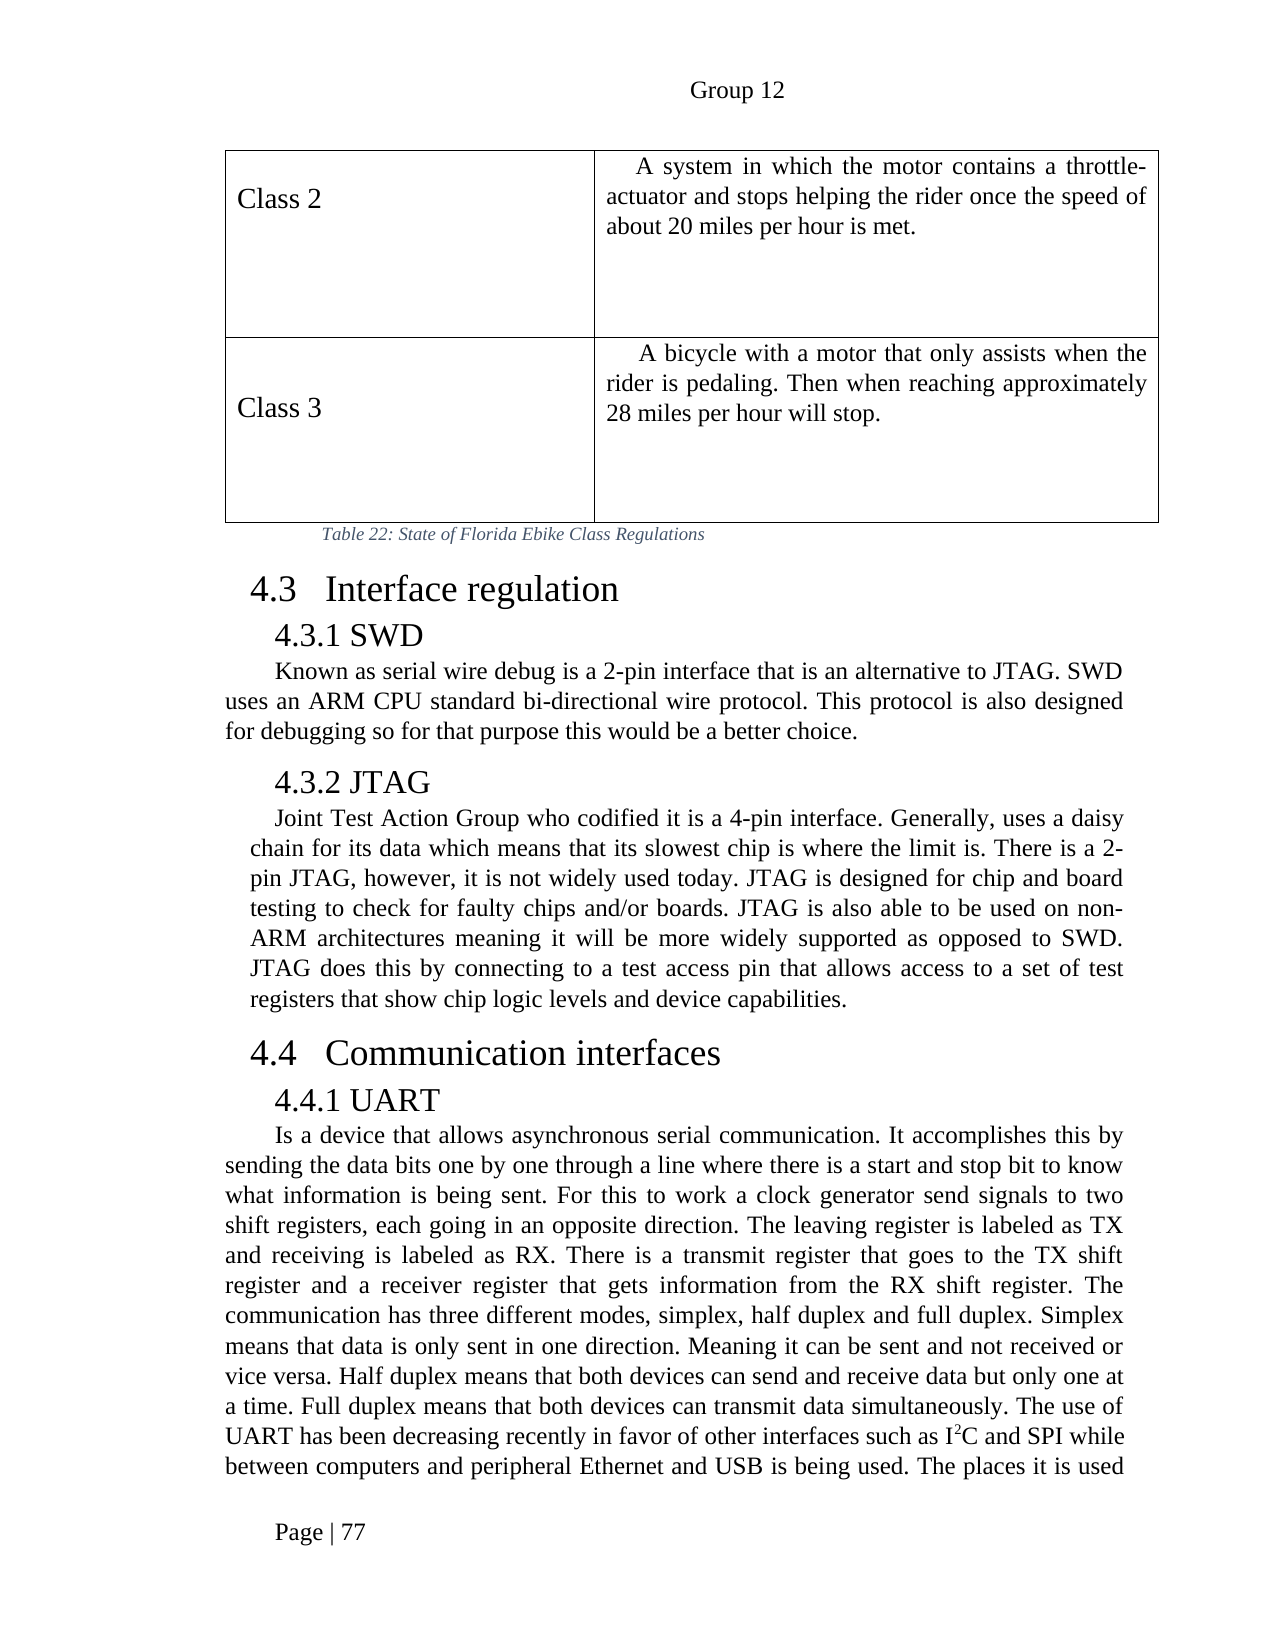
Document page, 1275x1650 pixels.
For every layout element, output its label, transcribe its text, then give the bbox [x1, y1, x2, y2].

table_cell Class 3 [226, 338, 594, 522]
subtitle Communication interfaces [250, 1030, 1125, 1073]
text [225, 1120, 1125, 1480]
text Joint Test Action Group who codified it is a 4-pin interface. Generally, uses a daisy chain for its data which means that its slowest chip is where the limit is. There is a 2-pin JTAG, however, it is not widely used today. JTAG is designed for chip and board testing to check for faulty chips and/or boards. JTAG is also able to be used on non-ARM architectures meaning it will be more widely supported as opposed to SWD. JTAG does this by connecting to a test access pin that allows access to a set of test registers that show chip logic levels and device capabilities. [250, 803, 1125, 1012]
subtitle Interface regulation [250, 566, 1125, 609]
subtitle SWD [274, 616, 1125, 654]
subtitle JTAG [274, 763, 1125, 801]
subtitle UART [274, 1080, 1125, 1118]
table_cell A system in which the motor contains a throttle-actuator and stops helping the rider once the speed of about 20 miles per hour is met. [595, 151, 1158, 337]
text Known as serial wire debug is a 2-pin interface that is an alternative to JTAG. SWD uses an ARM CPU standard bi-directional wire protocol. This protocol is also designed for debugging so for that purpose this would be a better choice. [225, 656, 1125, 745]
table_cell Class 2 [226, 151, 594, 337]
table_cell A bicycle with a motor that only assists when the rider is pedaling. Then when reaching approximately 28 miles per hour will stop. [595, 338, 1158, 522]
